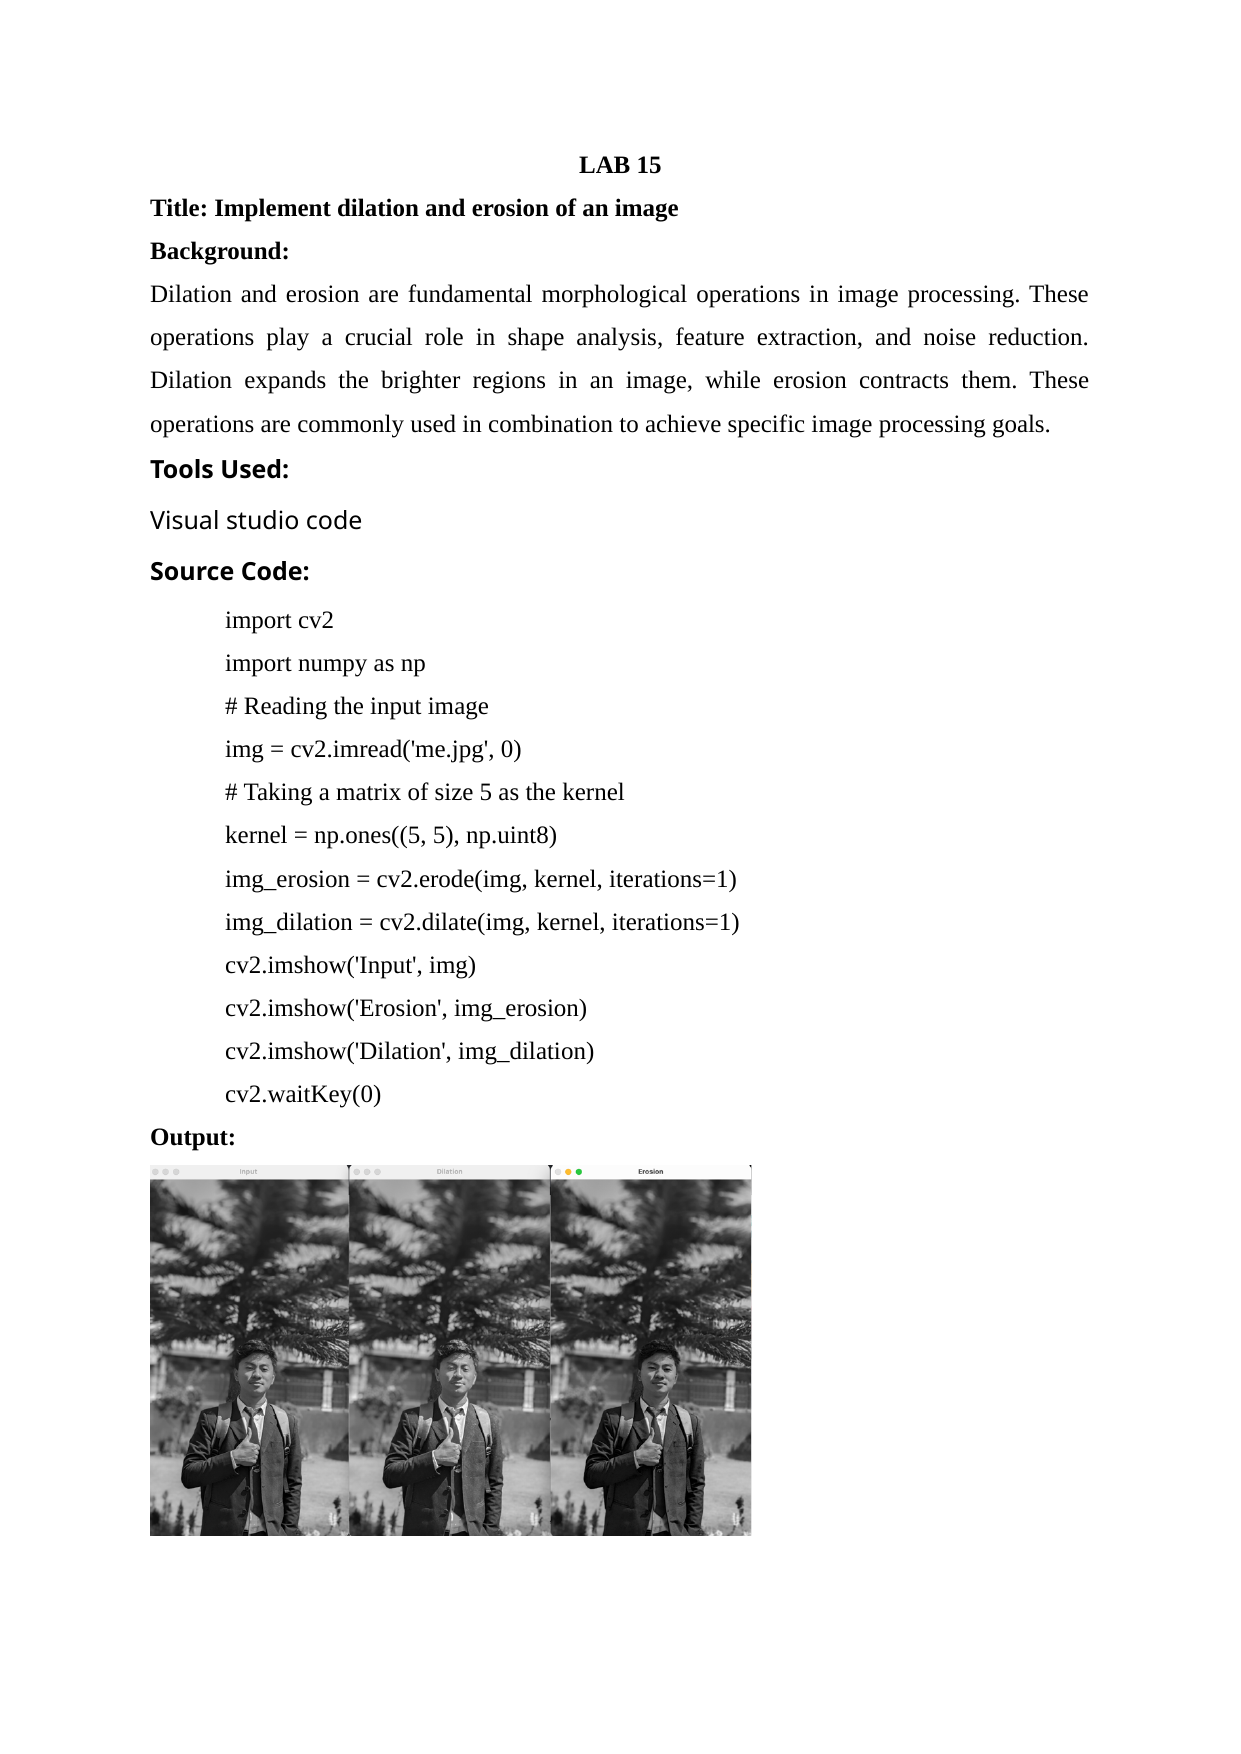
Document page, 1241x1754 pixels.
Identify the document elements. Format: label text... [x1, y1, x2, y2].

text img_erosion = cv2.erode(img, kernel, iterations=1) [225, 864, 1090, 892]
picture [150, 1165, 752, 1536]
text img = cv2.imread('me.jpg', 0) [225, 734, 1090, 763]
text Title: Implement dilation and erosion of an image [150, 193, 1090, 222]
text import numpy as np [225, 648, 1090, 677]
text Visual studio code [150, 503, 1090, 537]
text cv2.imshow('Input', img) [225, 950, 1090, 979]
text Tools Used: [150, 452, 1090, 486]
text cv2.waitKey(0) [225, 1079, 1090, 1108]
text Dilation and erosion are fundamental morphological operations in image processing. These operations play a crucial role in shape analysis, feature extraction, and noise reduction. Dilation expands the brighter regions in an image, while erosion contracts them. These operations are commonly used in combination to achieve specific image processing goals. [150, 279, 1090, 437]
text Output: [150, 1122, 1090, 1151]
text Source Code: [150, 554, 1090, 588]
text cv2.imshow('Erosion', img_erosion) [225, 993, 1090, 1022]
text img_dilation = cv2.dilate(img, kernel, iterations=1) [225, 907, 1090, 936]
text LAB 15 [150, 150, 1090, 179]
text cv2.imshow('Dilation', img_dilation) [225, 1036, 1090, 1065]
text # Taking a matrix of size 5 as the kernel [225, 777, 1090, 806]
text Background: [150, 236, 1090, 265]
text # Reading the input image [225, 691, 1090, 720]
text import cv2 [225, 605, 1090, 634]
text kernel = np.ones((5, 5), np.uint8) [225, 821, 1090, 849]
